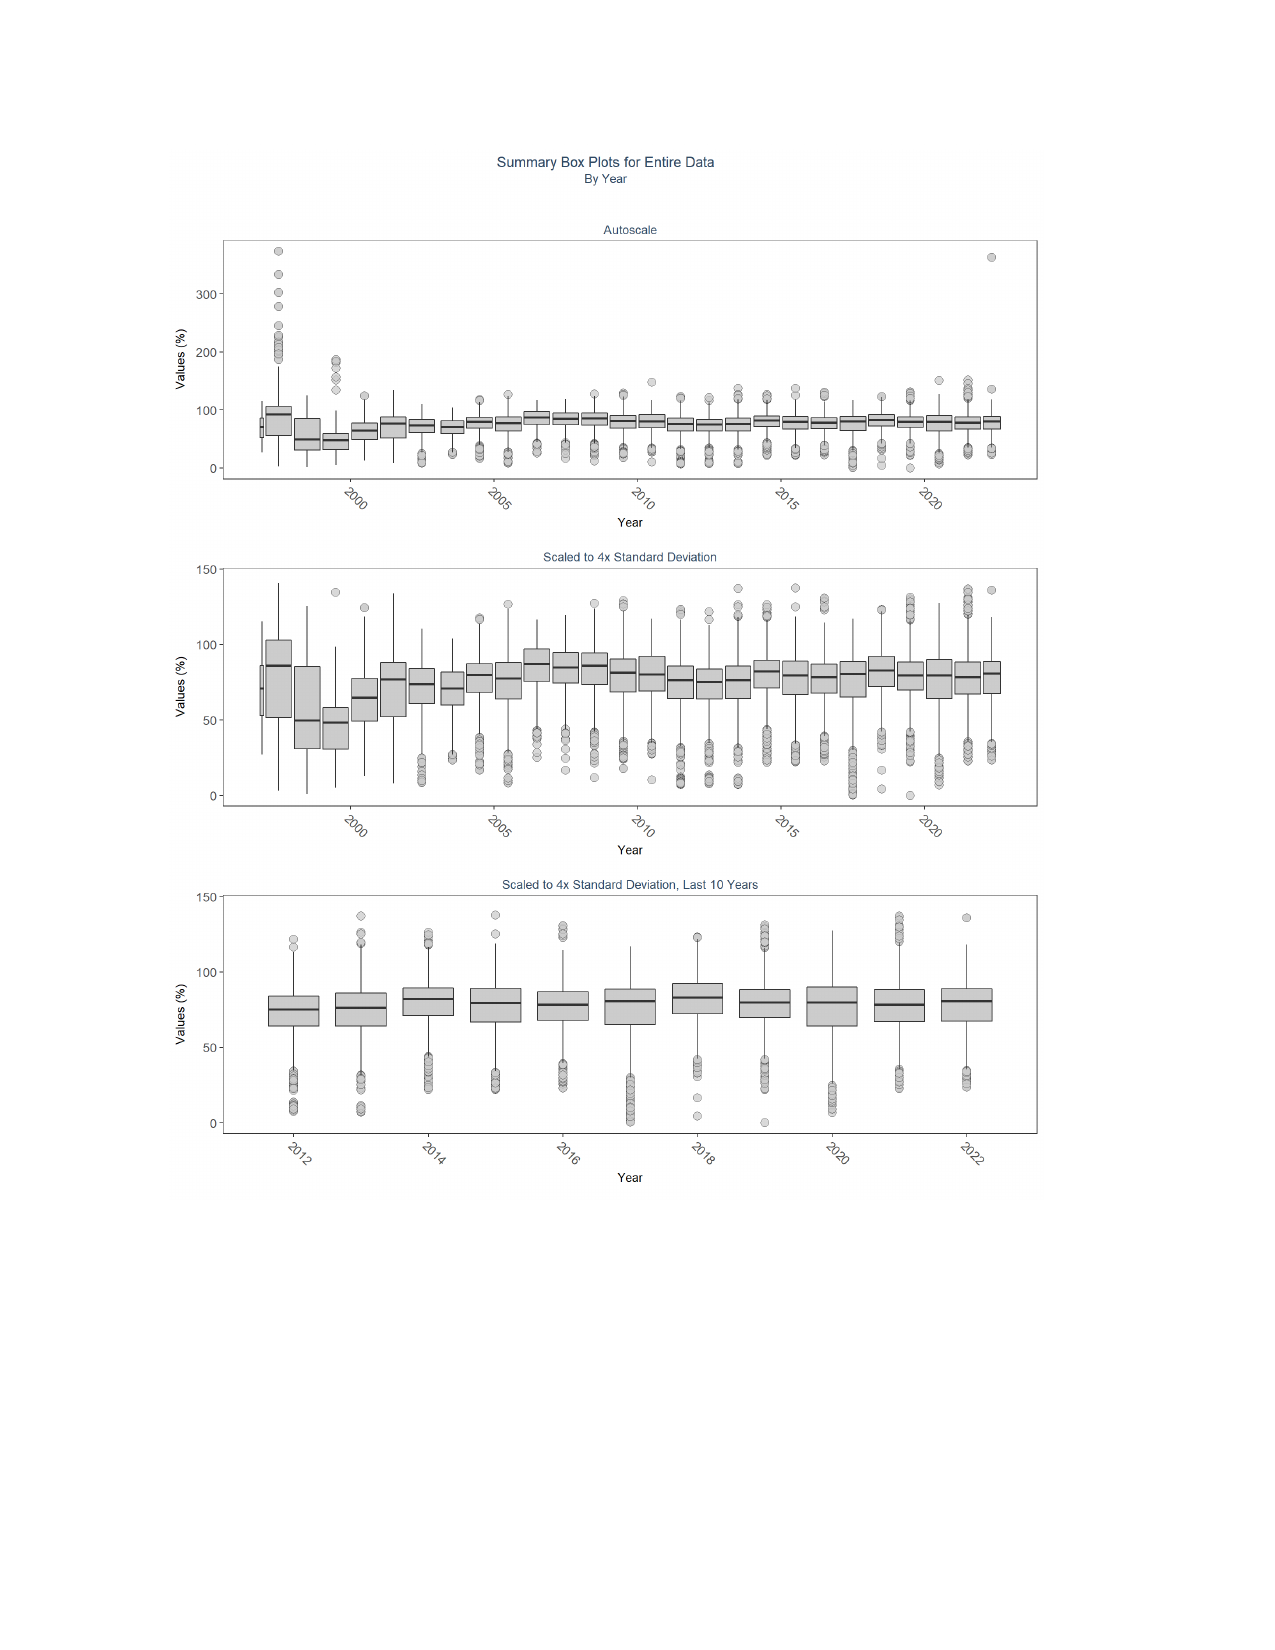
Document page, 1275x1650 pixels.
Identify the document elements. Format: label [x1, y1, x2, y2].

picture [168, 150, 1044, 1200]
